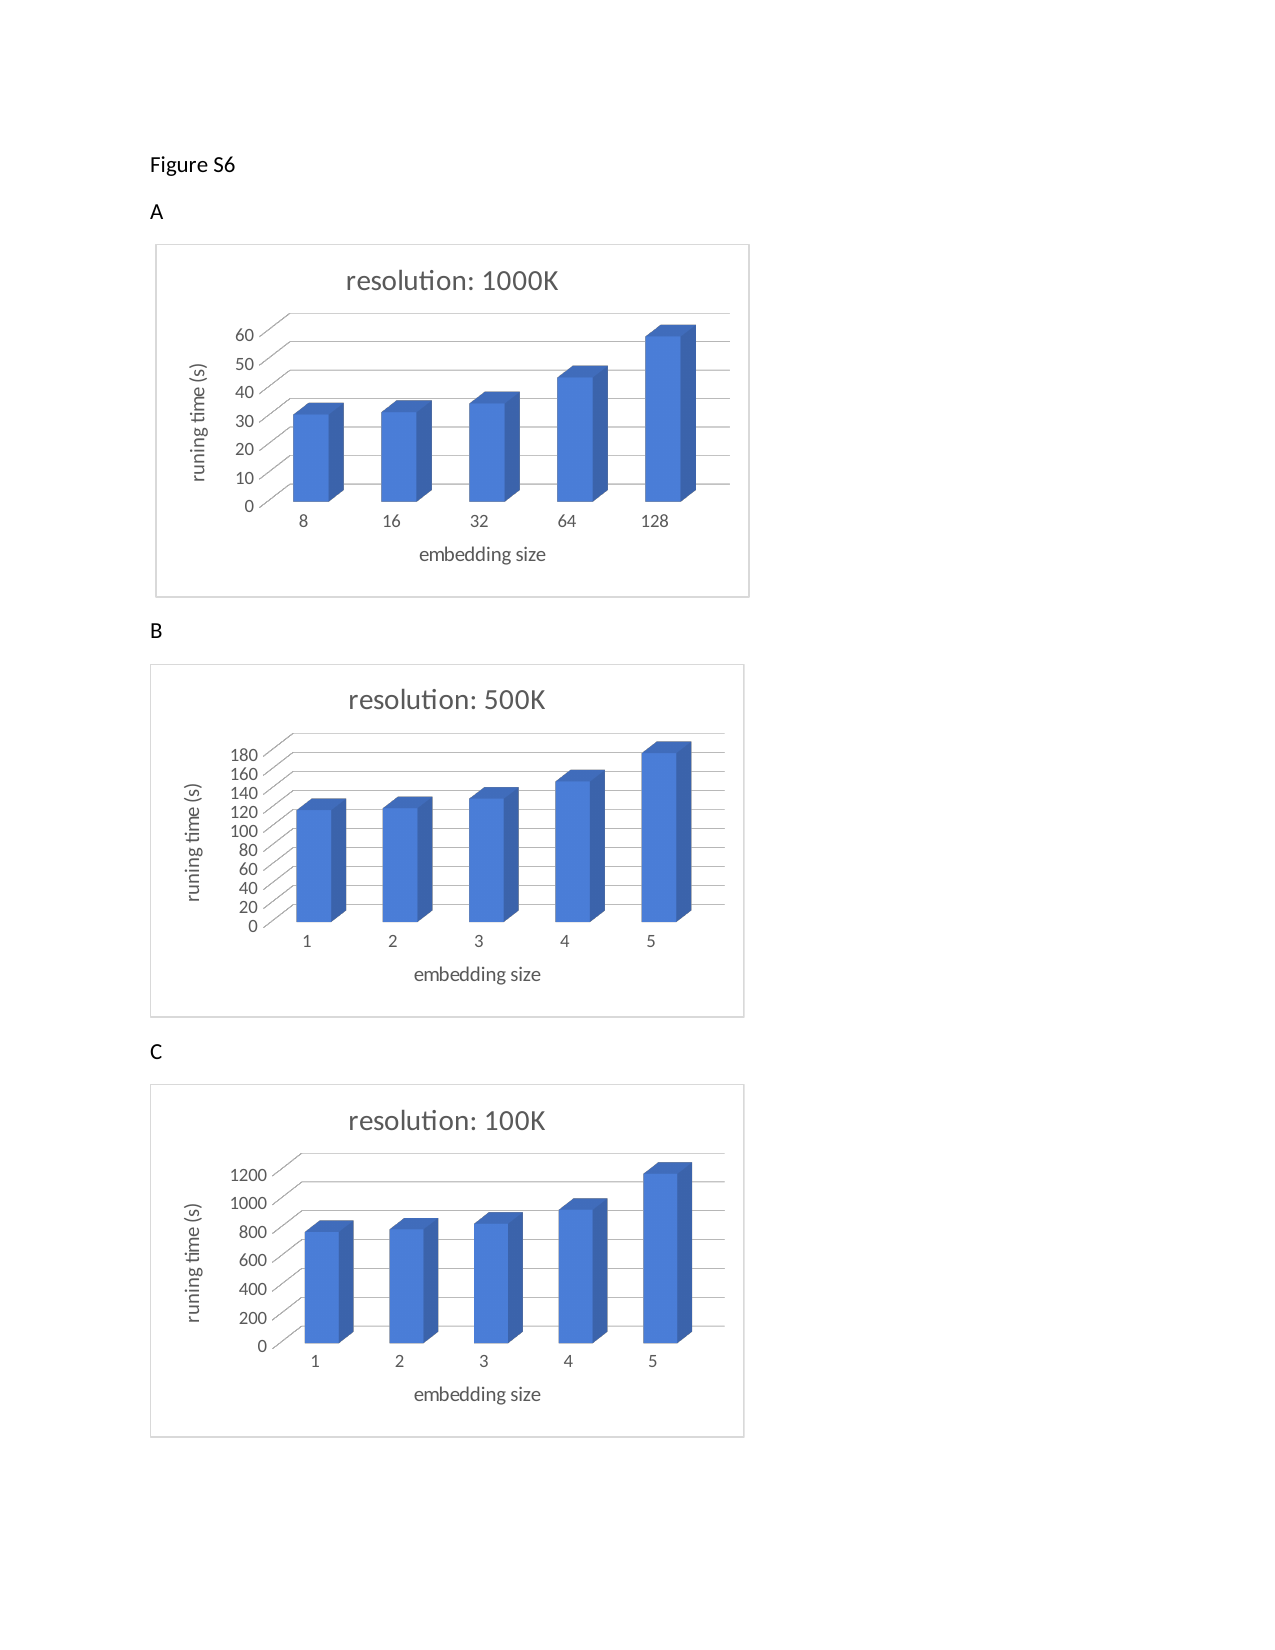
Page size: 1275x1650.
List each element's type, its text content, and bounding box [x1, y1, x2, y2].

text A [150, 197, 1125, 225]
text Figure S6 [150, 150, 1125, 178]
text C [150, 1037, 1125, 1065]
text B [150, 617, 1125, 645]
